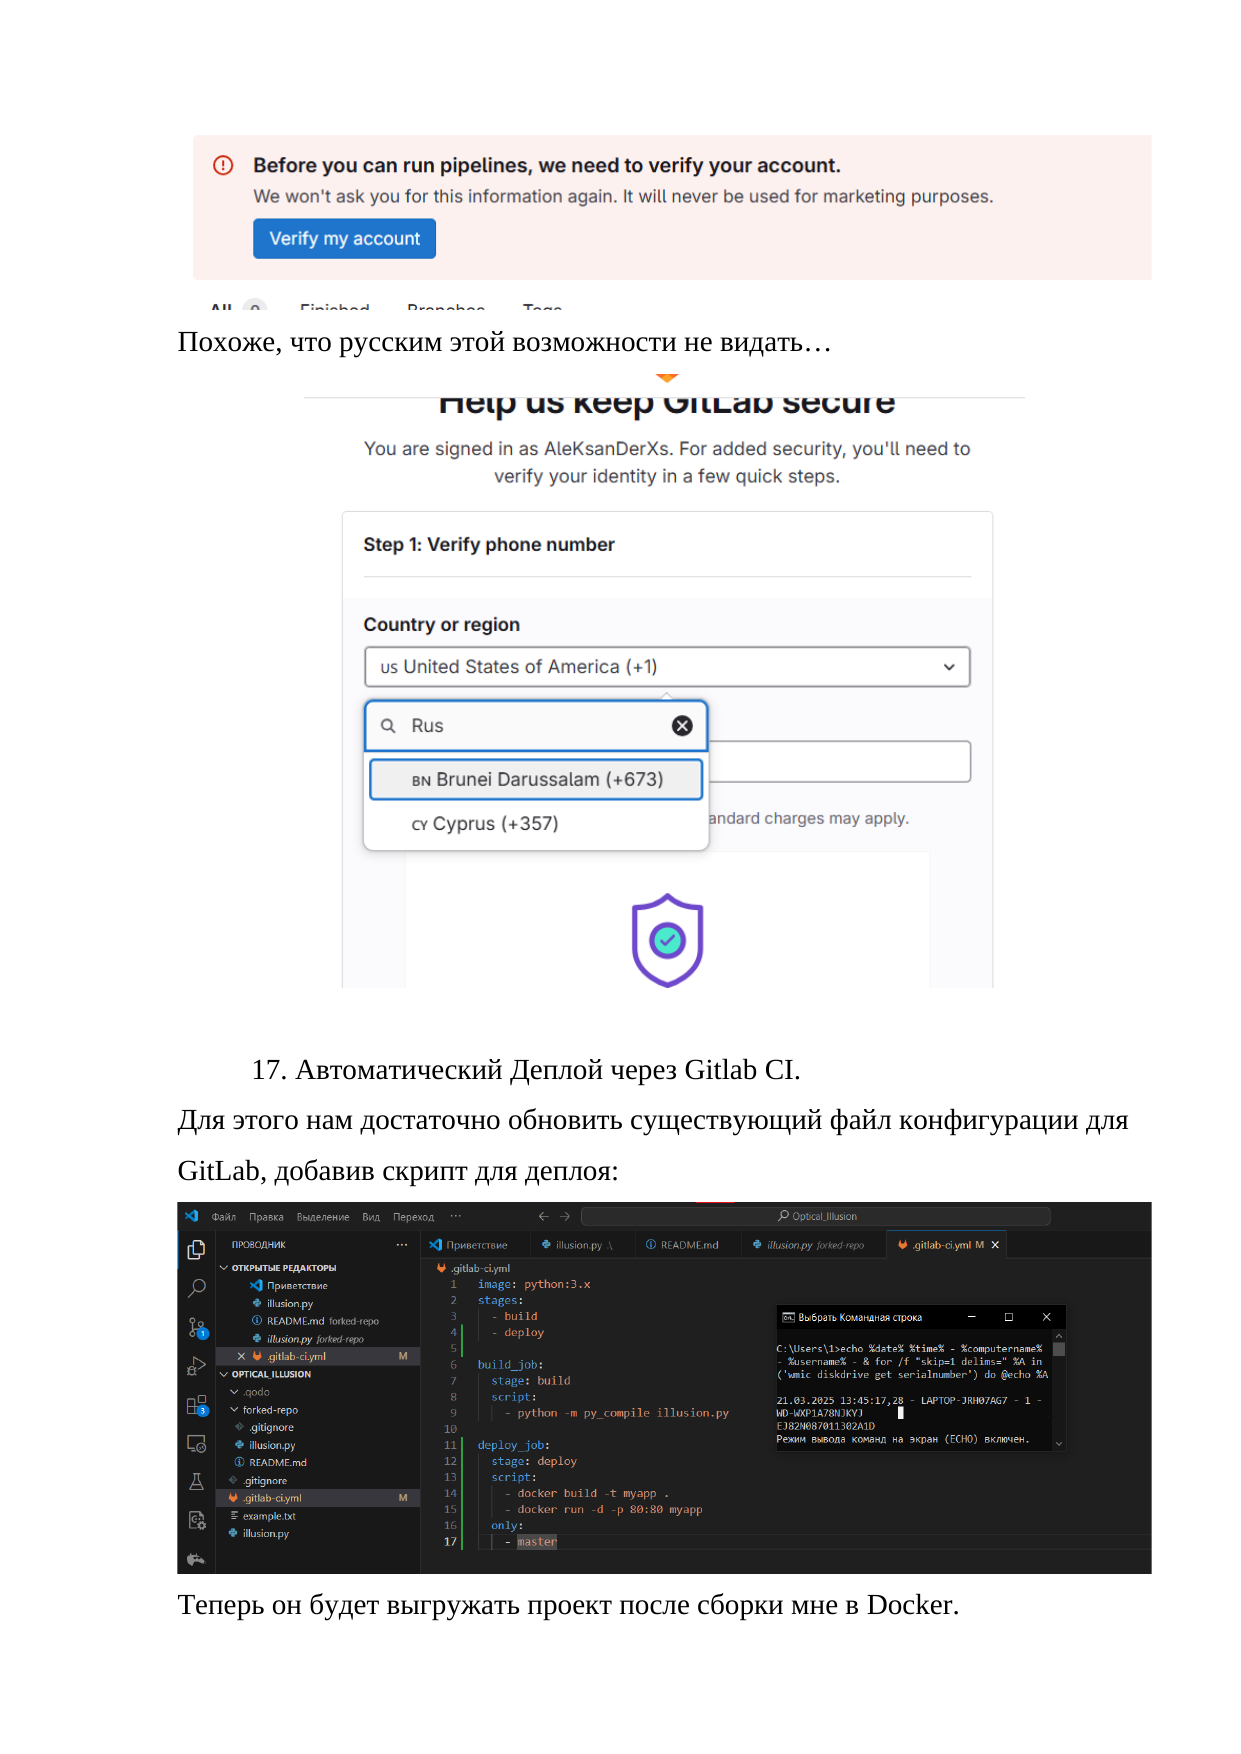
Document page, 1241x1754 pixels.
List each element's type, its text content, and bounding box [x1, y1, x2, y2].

text Для этого нам достаточно обновить существующий файл конфигурации для GitLab, добавив скрипт для деплоя: [177, 1102, 1152, 1186]
picture [177, 118, 1152, 310]
text Похоже, что русским этой возможности не видать… [177, 324, 1152, 357]
text 17. Автоматический Деплой через Gitlab CI. [177, 1052, 1152, 1086]
text Теперь он будет выгружать проект после сборки мне в Docker. [177, 1587, 1152, 1621]
picture [304, 374, 1025, 988]
picture [177, 1202, 1152, 1574]
